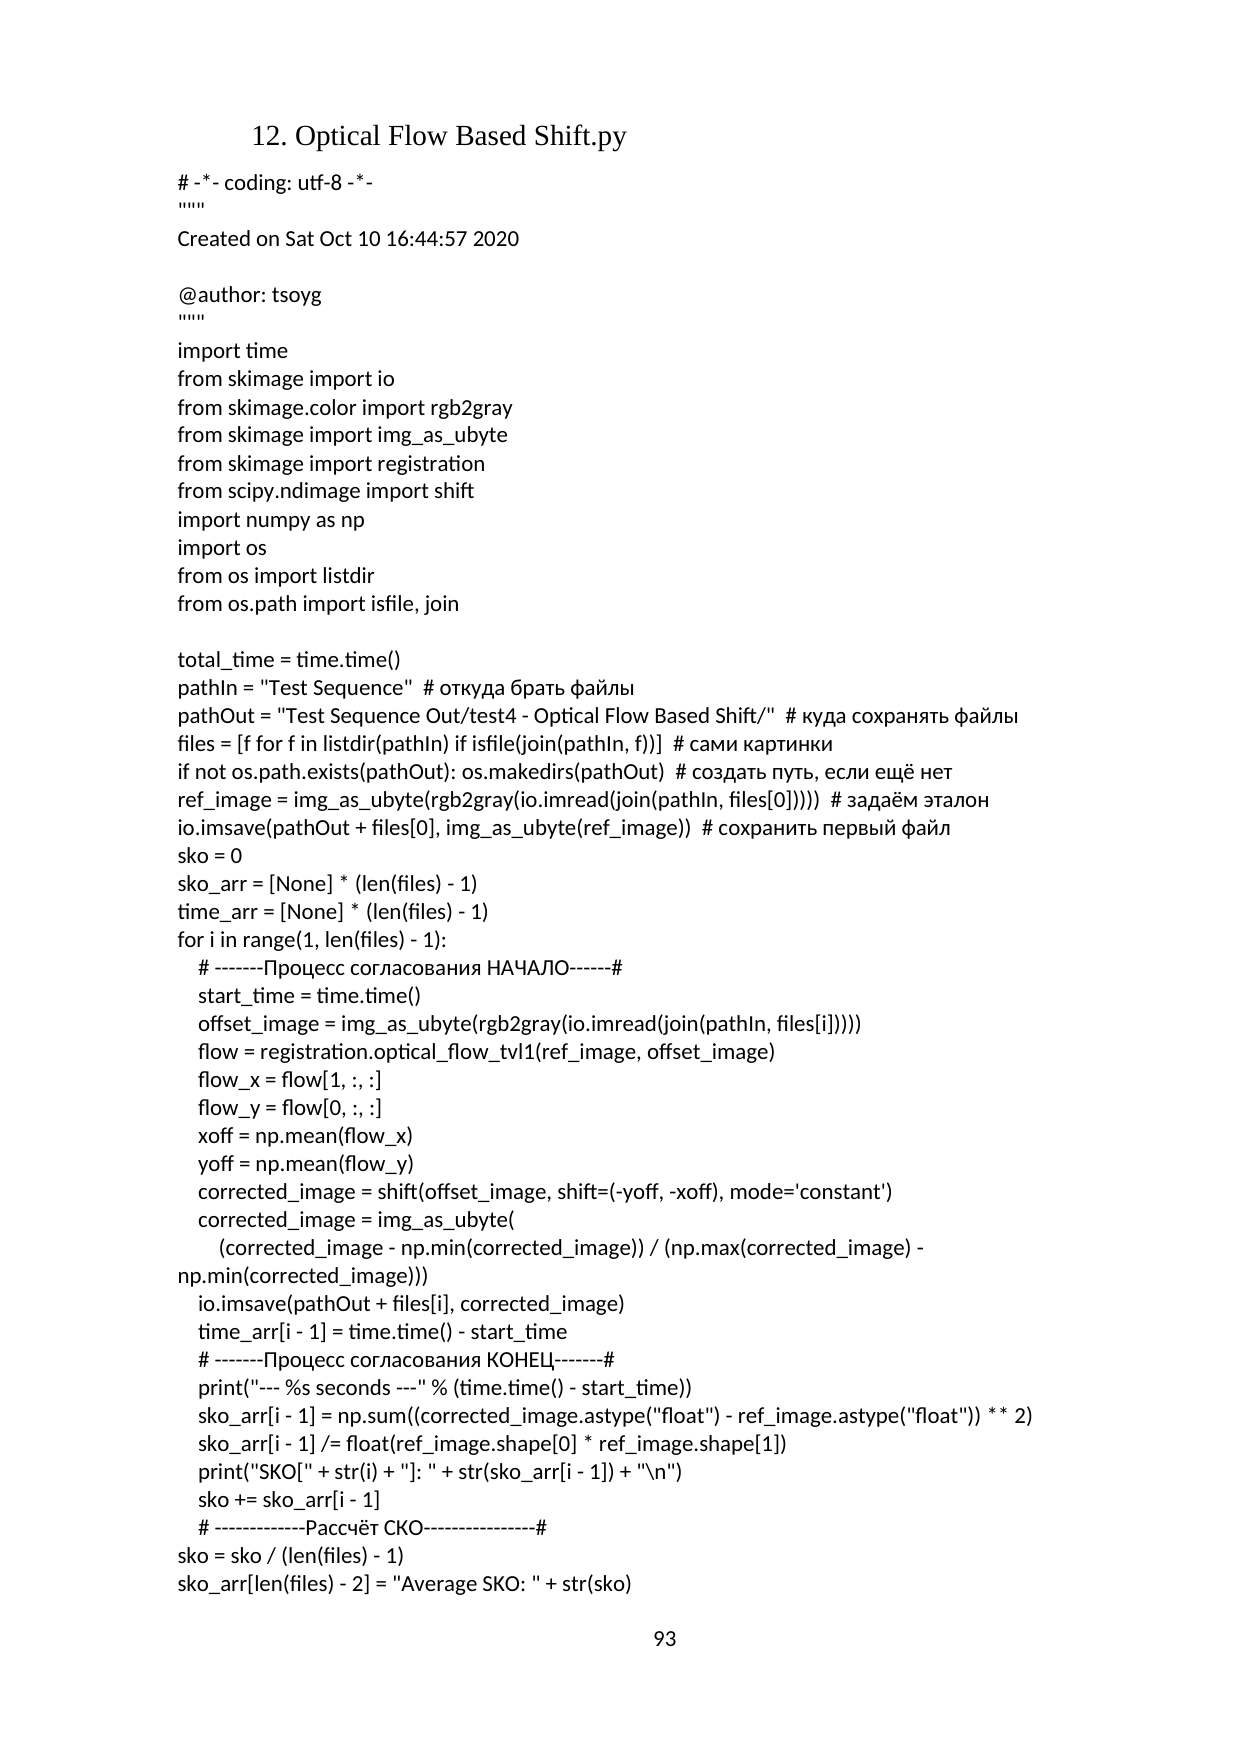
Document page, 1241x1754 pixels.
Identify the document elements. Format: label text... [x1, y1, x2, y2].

text import os [177, 533, 1152, 561]
text flow_x = flow[1, :, :] [177, 1065, 1152, 1093]
text sko_arr[i - 1] = np.sum((corrected_image.astype("float") - ref_image.astype("float")) ** 2) [177, 1401, 1152, 1429]
text """ [177, 196, 1152, 224]
text Created on Sat Oct 10 16:44:57 2020 [177, 224, 1152, 252]
text time_arr[i - 1] = time.time() - start_time [177, 1317, 1152, 1345]
text # -------------Рассчёт СКО----------------# [177, 1513, 1152, 1541]
text import time [177, 337, 1152, 364]
text # -------Процесс согласования НАЧАЛО------# [177, 953, 1152, 981]
text from skimage import img_as_ubyte [177, 421, 1152, 449]
text 12. Optical Flow Based Shift.py [177, 118, 1152, 152]
text print("SKO[" + str(i) + "]: " + str(sko_arr[i - 1]) + "\n") [177, 1457, 1152, 1485]
text xoff = np.mean(flow_x) [177, 1121, 1152, 1149]
text import numpy as np [177, 505, 1152, 533]
text if not os.path.exists(pathOut): os.makedirs(pathOut) # создать путь, если ещё нет [177, 757, 1152, 785]
text flow = registration.optical_flow_tvl1(ref_image, offset_image) [177, 1037, 1152, 1065]
text from os import listdir [177, 561, 1152, 589]
text yoff = np.mean(flow_y) [177, 1149, 1152, 1177]
text io.imsave(pathOut + files[0], img_as_ubyte(ref_image)) # сохранить первый файл [177, 813, 1152, 841]
text io.imsave(pathOut + files[i], corrected_image) [177, 1289, 1152, 1317]
text from scipy.ndimage import shift [177, 477, 1152, 505]
text flow_y = flow[0, :, :] [177, 1093, 1152, 1121]
text from skimage.color import rgb2gray [177, 393, 1152, 421]
text """ [177, 308, 1152, 337]
text sko = sko / (len(files) - 1) [177, 1541, 1152, 1569]
text total_time = time.time() [177, 645, 1152, 673]
text print("--- %s seconds ---" % (time.time() - start_time)) [177, 1373, 1152, 1401]
text # -*- coding: utf-8 -*- [177, 168, 1152, 196]
text ref_image = img_as_ubyte(rgb2gray(io.imread(join(pathIn, files[0])))) # задаём эталон [177, 785, 1152, 813]
text time_arr = [None] * (len(files) - 1) [177, 897, 1152, 925]
text start_time = time.time() [177, 981, 1152, 1009]
text sko += sko_arr[i - 1] [177, 1485, 1152, 1513]
text sko_arr = [None] * (len(files) - 1) [177, 869, 1152, 897]
text for i in range(1, len(files) - 1): [177, 925, 1152, 953]
text pathOut = "Test Sequence Out/test4 - Optical Flow Based Shift/" # куда сохранять файлы [177, 701, 1152, 729]
text corrected_image = img_as_ubyte( [177, 1205, 1152, 1233]
text corrected_image = shift(offset_image, shift=(-yoff, -xoff), mode='constant') [177, 1177, 1152, 1205]
text from os.path import isfile, join [177, 589, 1152, 617]
text from skimage import registration [177, 449, 1152, 477]
text files = [f for f in listdir(pathIn) if isfile(join(pathIn, f))] # сами картинки [177, 729, 1152, 757]
text @author: tsoyg [177, 281, 1152, 308]
text from skimage import io [177, 364, 1152, 393]
text sko_arr[len(files) - 2] = "Average SKO: " + str(sko) [177, 1569, 1152, 1597]
text (corrected_image - np.min(corrected_image)) / (np.max(corrected_image) - np.min(corrected_image))) [177, 1233, 1152, 1289]
text # -------Процесс согласования КОНЕЦ-------# [177, 1345, 1152, 1373]
text offset_image = img_as_ubyte(rgb2gray(io.imread(join(pathIn, files[i])))) [177, 1009, 1152, 1037]
text sko_arr[i - 1] /= float(ref_image.shape[0] * ref_image.shape[1]) [177, 1429, 1152, 1457]
text pathIn = "Test Sequence" # откуда брать файлы [177, 673, 1152, 701]
text sko = 0 [177, 841, 1152, 869]
